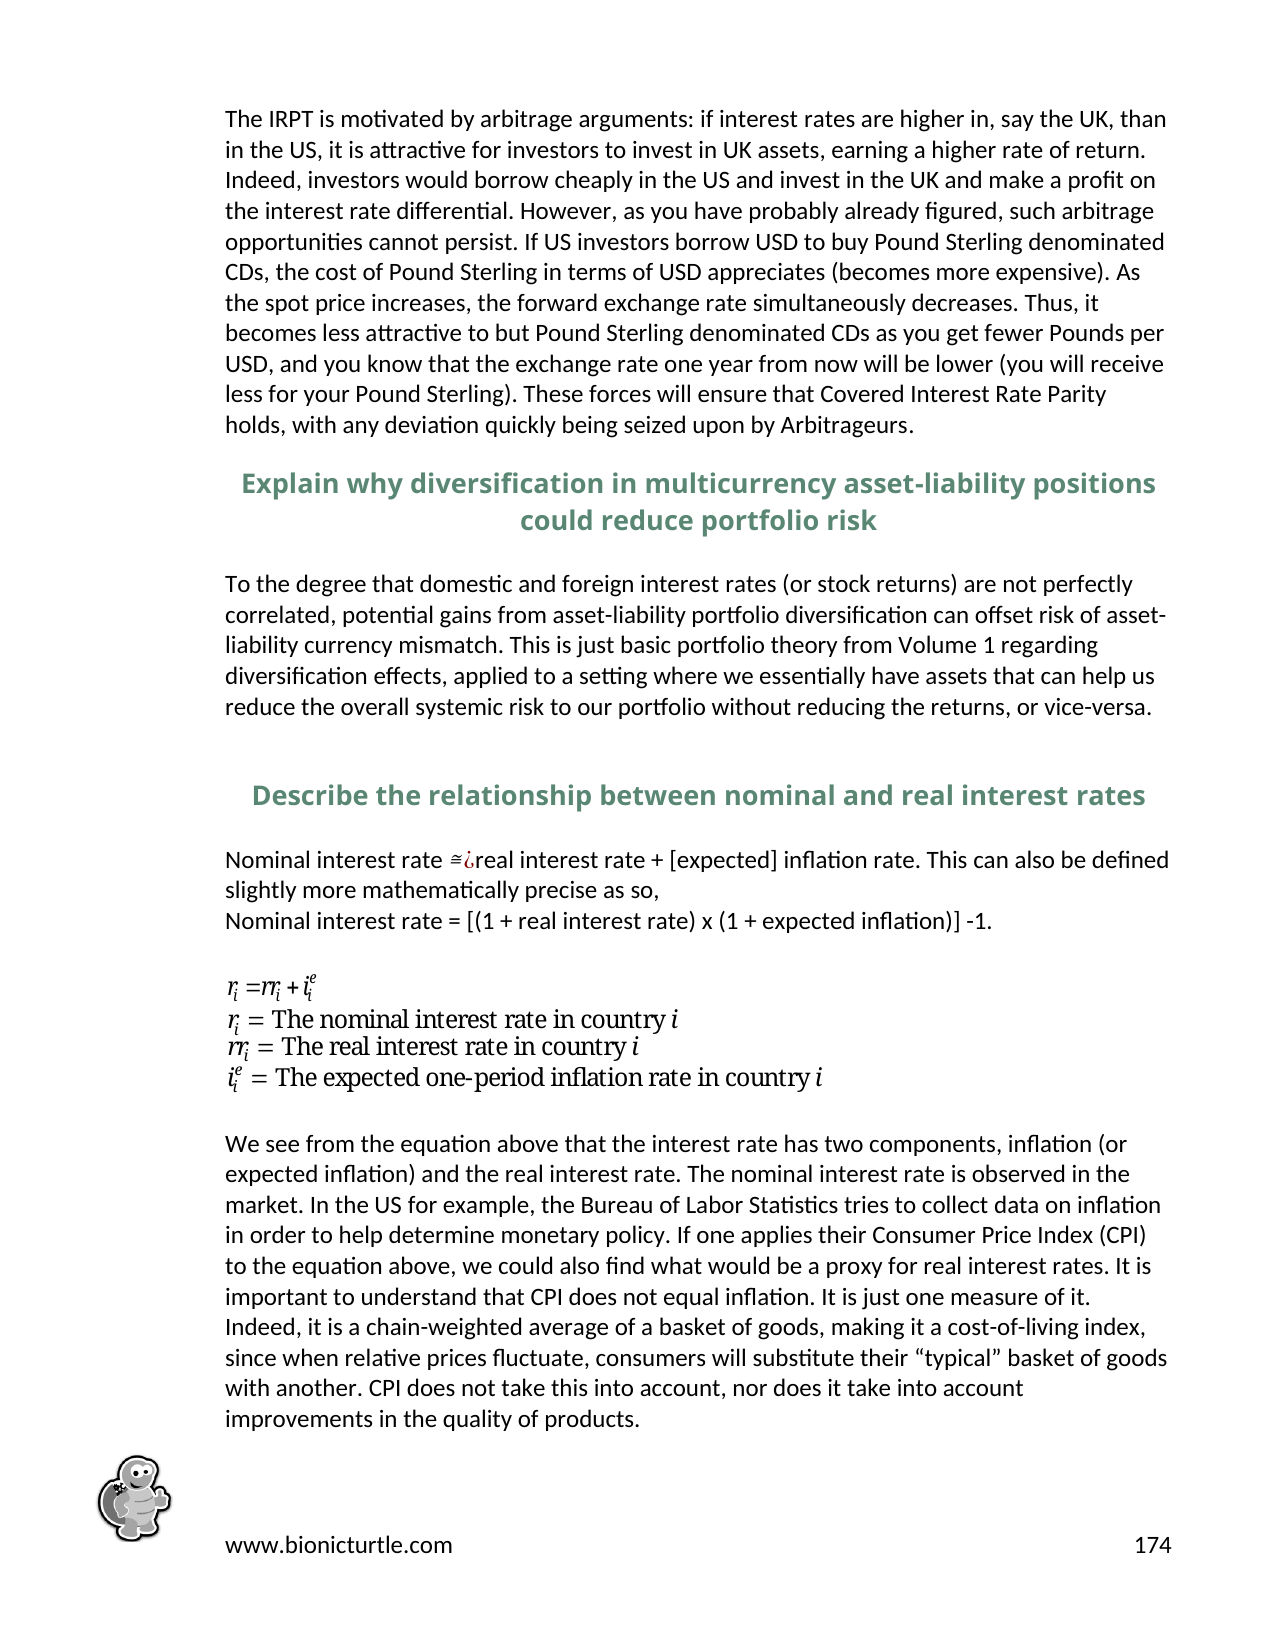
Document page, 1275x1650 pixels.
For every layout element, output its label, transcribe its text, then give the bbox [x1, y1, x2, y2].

subtitle Describe the relationship between nominal and real interest rates [225, 777, 1172, 813]
text To the degree that domestic and foreign interest rates (or stock returns) are not perfectly correlated, potential gains from asset-liability portfolio diversification can offset risk of asset-liability currency mismatch. [225, 568, 1172, 721]
text Nominal interest rate real interest rate + expected inflation rate [225, 844, 1172, 905]
subtitle Explain why diversification in multicurrency asset‐liability positions could reduce portfolio risk [225, 464, 1172, 538]
